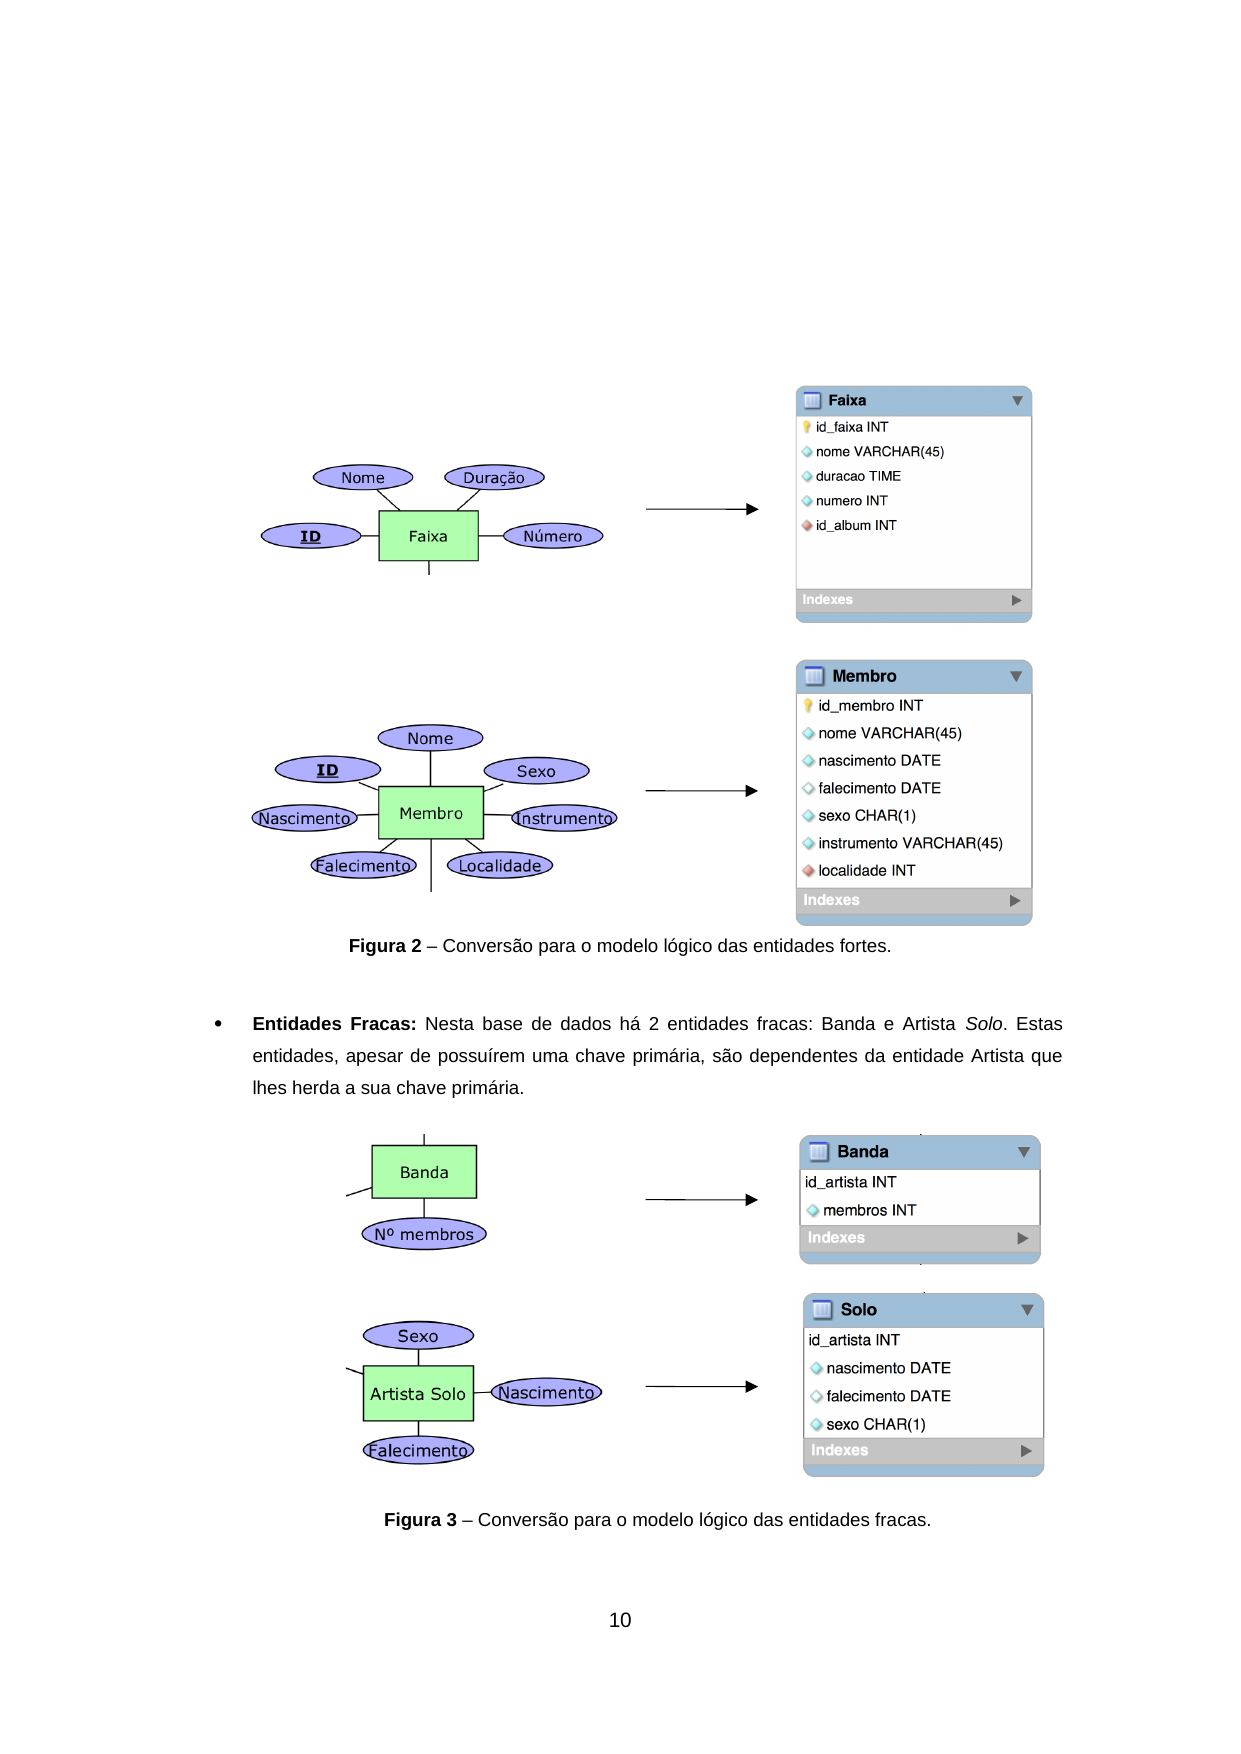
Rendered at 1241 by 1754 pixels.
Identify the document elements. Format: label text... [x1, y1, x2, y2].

picture [251, 443, 614, 575]
picture [796, 1292, 1048, 1481]
picture [345, 1292, 613, 1481]
picture [795, 656, 1034, 926]
picture [346, 1134, 496, 1266]
picture [796, 1134, 1047, 1265]
list Entidades Fracas: Nesta base de dados há 2 entidades fracas: Banda e Artista Solo. Estas entidades, apesar de possuírem uma chave primária, são dependentes da entidade Artista que lhes herda a sua chave primária. [215, 1012, 1063, 1098]
text Figura 2 – Conversão para o modelo lógico das entidades fortes. [177, 935, 1063, 957]
picture [795, 385, 1035, 626]
picture [233, 690, 628, 892]
text Figura 3 – Conversão para o modelo lógico das entidades fracas. [177, 1509, 1063, 1531]
